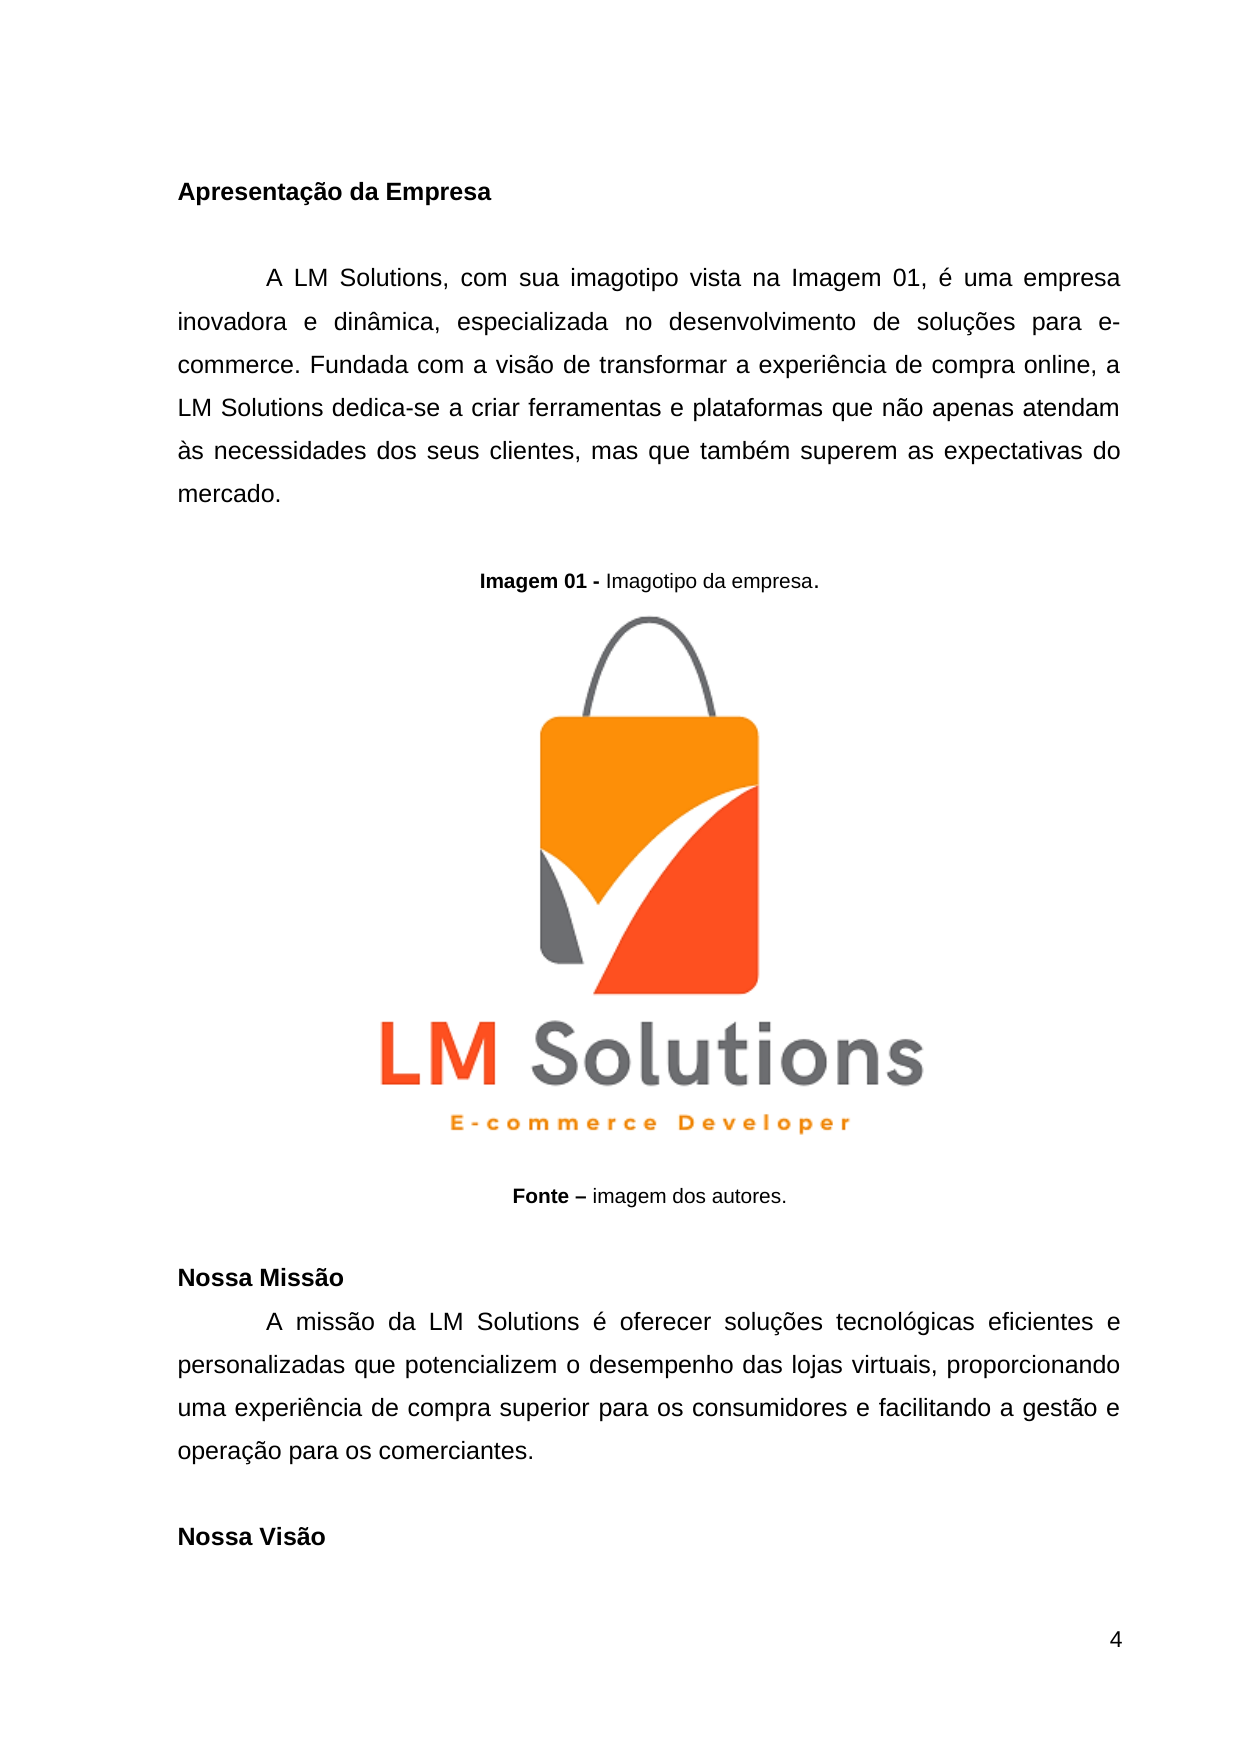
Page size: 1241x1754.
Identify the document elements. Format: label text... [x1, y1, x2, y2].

text Imagem 01 - Imagotipo da empresa. [177, 565, 1122, 594]
picture [259, 604, 1041, 1157]
text Nossa Visão [177, 1522, 1122, 1551]
text A missão da LM Solutions é oferecer soluções tecnológicas eficientes e personalizadas que potencializem o desempenho das lojas virtuais, proporcionando uma experiência de compra superior para os consumidores e facilitando a gestão e operação para os comerciantes. [177, 1306, 1122, 1464]
text A LM Solutions, com sua imagotipo vista na Imagem 01, é uma empresa inovadora e dinâmica, especializada no desenvolvimento de soluções para e-commerce. Fundada com a visão de transformar a experiência de compra online, a LM Solutions dedica-se a criar ferramentas e plataformas que não apenas atendam às necessidades dos seus clientes, mas que também superem as expectativas do mercado. [177, 263, 1122, 508]
text Nossa Missão [177, 1263, 1122, 1292]
text Apresentação da Empresa [177, 177, 1122, 206]
